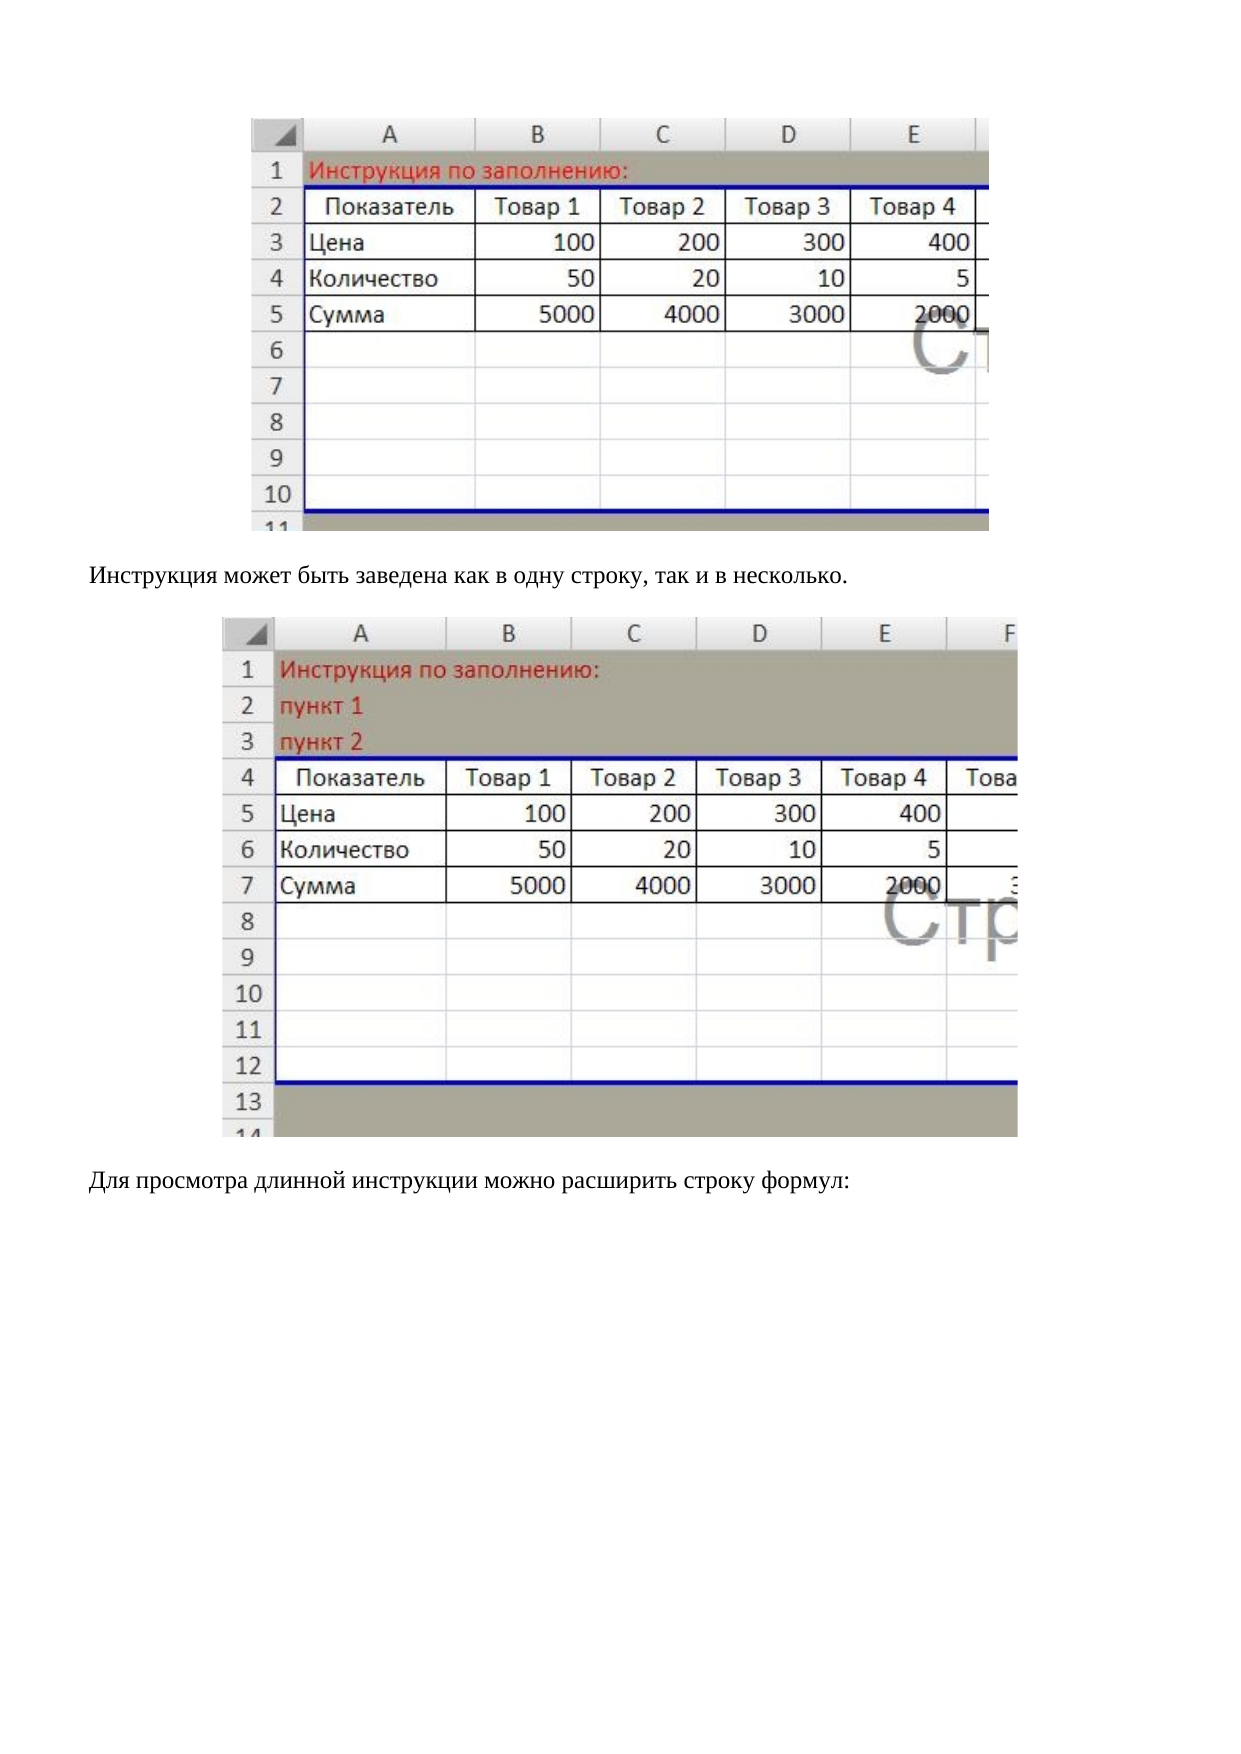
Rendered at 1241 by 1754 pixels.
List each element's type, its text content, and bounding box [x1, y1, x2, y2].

picture [251, 118, 989, 531]
text Для просмотра длинной инструкции можно расширить строку формул: [88, 1166, 1152, 1194]
text Инструкция может быть заведена как в одну строку, так и в несколько. [88, 560, 1152, 588]
picture [222, 617, 1018, 1137]
